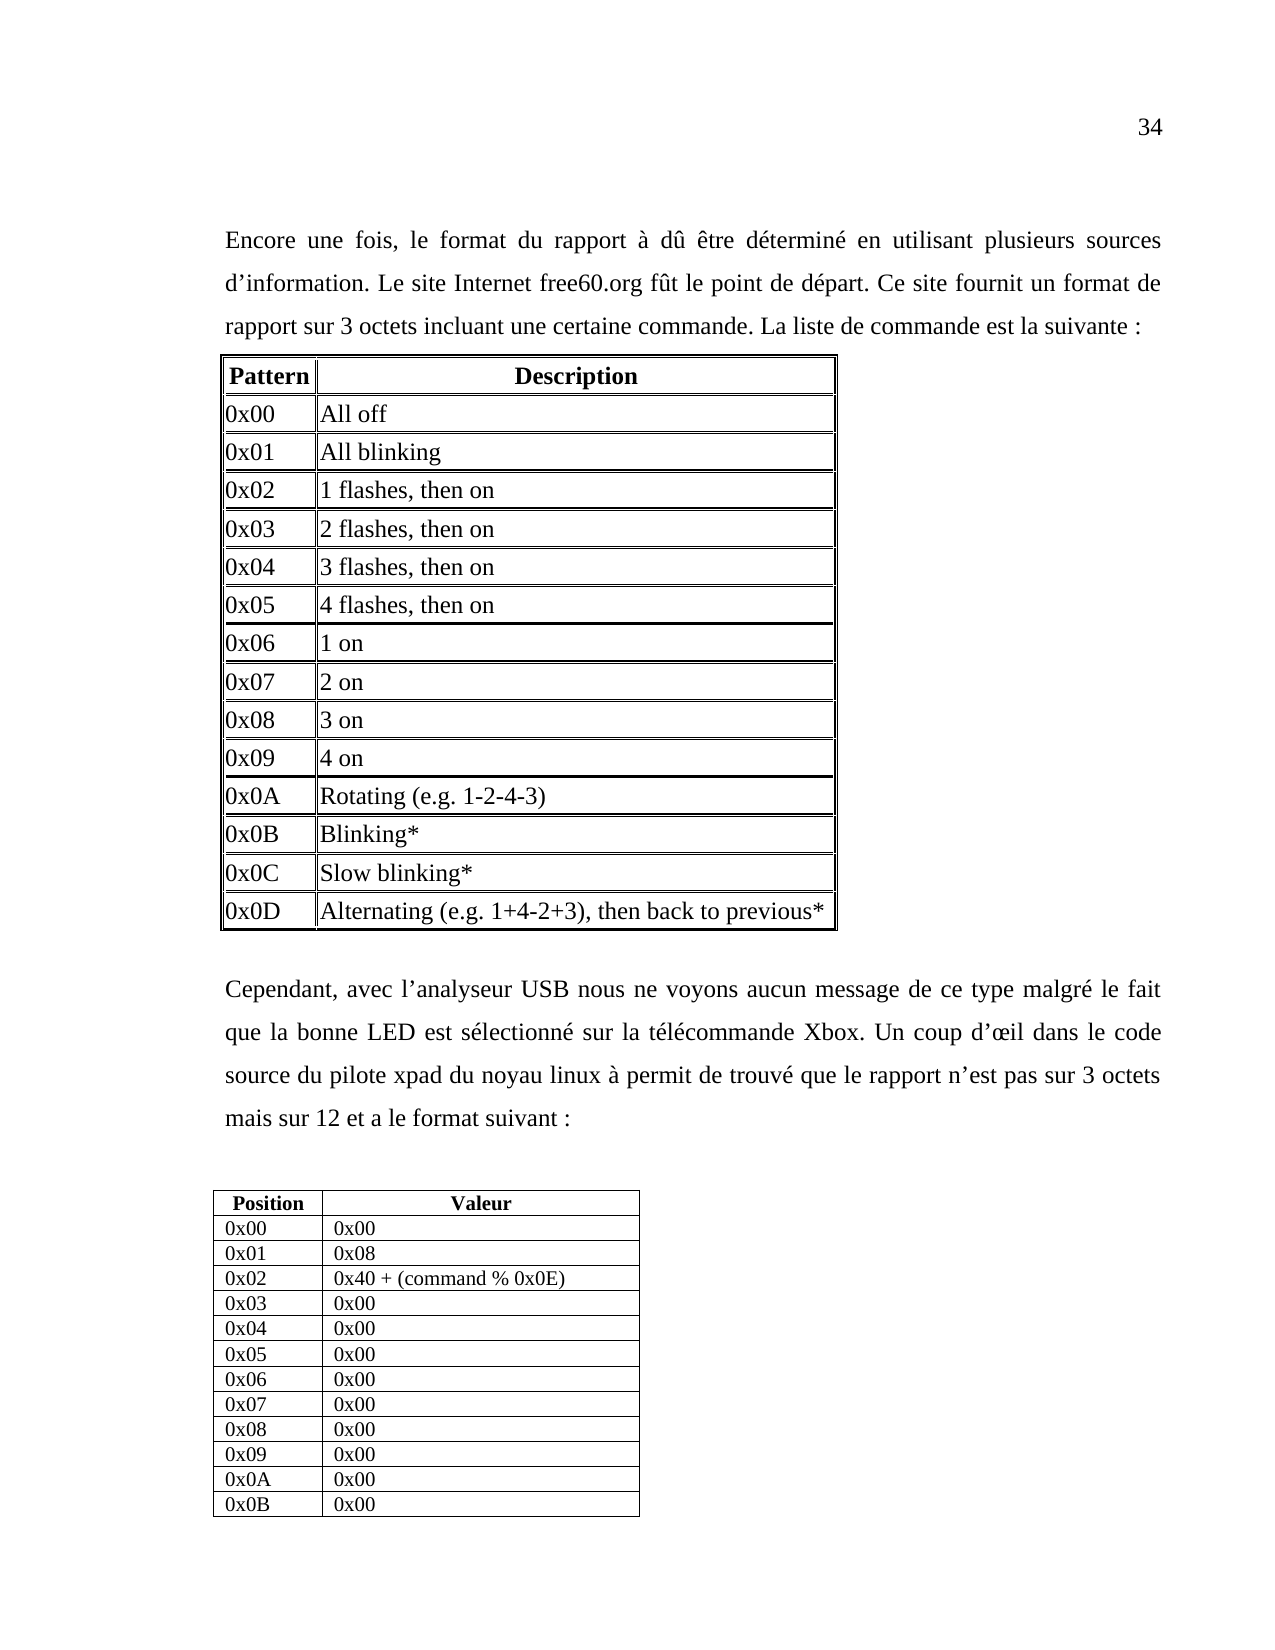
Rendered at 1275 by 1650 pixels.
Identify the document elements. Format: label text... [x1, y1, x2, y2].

table_cell 0x05 [214, 1341, 322, 1366]
table_cell All off [316, 393, 836, 431]
table_cell 4 on [316, 737, 836, 775]
table_cell 0x0D [224, 890, 316, 928]
text Cependant, avec l’analyseur USB nous ne voyons aucun message de ce type malgré le fait que la bonne LED est sélectionné sur la télécommande Xbox. Un coup d’œil dans le code source du pilote xpad du noyau linux à permit de trouvé que le rapport n’est pas sur 3 octets mais sur 12 et a le format suivant : [225, 974, 1162, 1132]
table_cell 0x00 [323, 1367, 639, 1391]
table_cell 0x08 [214, 1417, 322, 1441]
table_cell 0x03 [214, 1291, 322, 1315]
table_header Position [214, 1191, 322, 1215]
table_cell 0x00 [323, 1216, 639, 1240]
table_cell 0x02 [224, 469, 315, 507]
table_cell 3 on [318, 699, 835, 737]
table_cell 1 flashes, then on [318, 469, 835, 507]
table_cell 0x00 [323, 1467, 639, 1491]
table_cell 0x0B [214, 1492, 322, 1516]
table_cell 0x07 [214, 1392, 322, 1416]
table_cell 0x08 [224, 699, 315, 737]
table_cell 0x09 [222, 737, 316, 775]
table_cell 2 on [318, 660, 835, 698]
table_cell 0x03 [224, 507, 315, 546]
table_cell 0x00 [323, 1291, 639, 1315]
table_cell 0x01 [214, 1241, 322, 1265]
table_cell 0x06 [214, 1367, 322, 1391]
table_cell 0x05 [222, 584, 316, 622]
table_cell 0x0A [224, 775, 315, 813]
table_cell 0x0C [224, 851, 315, 889]
table_cell 0x00 [222, 393, 316, 431]
text Encore une fois, le format du rapport à dû être déterminé en utilisant plusieurs sources d’information. Le site Internet free60.org fût le point de départ. Ce site fournit un format de rapport sur 3 octets incluant une certaine commande. La liste de commande est la suivante : [225, 225, 1162, 340]
table_cell Blinking* [318, 813, 835, 851]
table_cell 0x00 [214, 1216, 322, 1240]
table_cell 0x06 [224, 622, 315, 660]
table_cell 0x00 [323, 1392, 639, 1416]
table_cell 0x00 [323, 1442, 639, 1466]
table_cell 1 on [318, 622, 834, 660]
table_cell 0x00 [323, 1492, 639, 1516]
table_cell All blinking [316, 431, 836, 469]
table_cell 0x04 [214, 1316, 322, 1340]
table_cell 0x00 [323, 1417, 639, 1441]
table_cell 0x08 [323, 1241, 639, 1265]
table_cell 0x07 [224, 660, 315, 698]
table_cell 4 flashes, then on [316, 584, 836, 622]
table_cell 0x09 [214, 1442, 322, 1466]
table_cell 2 flashes, then on [318, 507, 835, 546]
table_cell 0x01 [222, 431, 316, 469]
table_cell 0x0B [224, 813, 315, 851]
table_cell 0x00 [323, 1316, 639, 1340]
table_cell 3 flashes, then on [316, 546, 836, 584]
table_cell Slow blinking* [318, 851, 835, 889]
table_cell 0x40 + (command % 0x0E) [323, 1266, 639, 1290]
table_header Description [316, 358, 834, 393]
table_cell Rotating (e.g. 1-2-4-3) [318, 775, 834, 813]
table_header Pattern [224, 358, 316, 393]
table_cell 0x00 [323, 1341, 639, 1366]
table_header Valeur [323, 1191, 639, 1215]
table_cell 0x0A [214, 1467, 322, 1491]
table_cell 0x04 [222, 546, 316, 584]
table_cell 0x02 [214, 1266, 322, 1290]
table_cell Alternating (e.g. 1+4-2+3), then back to previous* [316, 890, 835, 928]
